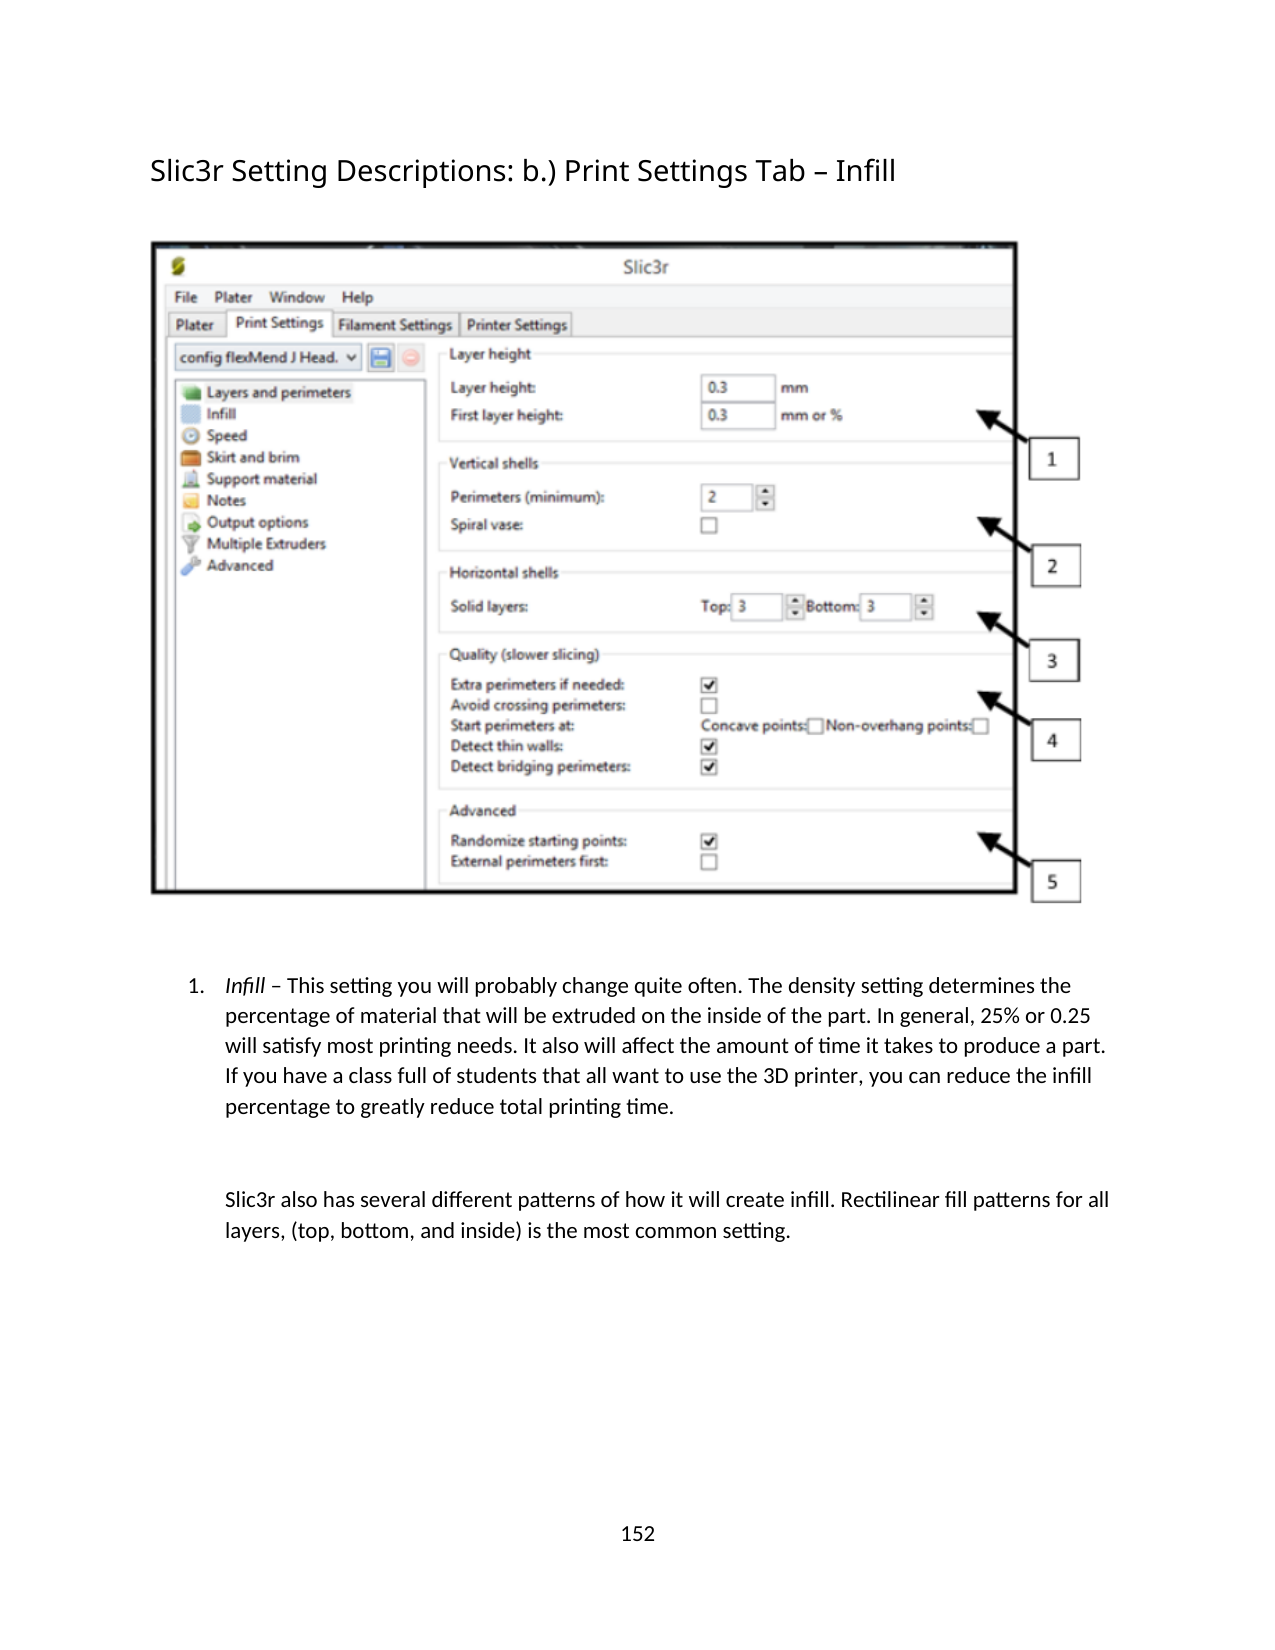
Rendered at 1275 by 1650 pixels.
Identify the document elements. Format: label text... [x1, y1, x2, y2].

subtitle Slic3r Setting Descriptions: b.) Print Settings Tab – Infill [150, 150, 1125, 190]
list Infill – This setting you will probably change quite often. The density setting determines the percentage of material that will be extruded on the inside of the part. In general, 25% or 0.25 will satisfy most printing needs. It also will affect the amount of time it takes to produce a part. If you have a class full of students that all want to use the 3D printer, you can reduce the infill percentage to greatly reduce total printing time. [187, 971, 1125, 1120]
list Slic3r also has several different patterns of how it will create infill. Rectilinear fill patterns for all layers, (top, bottom, and inside) is the most common setting. [225, 1186, 1125, 1244]
